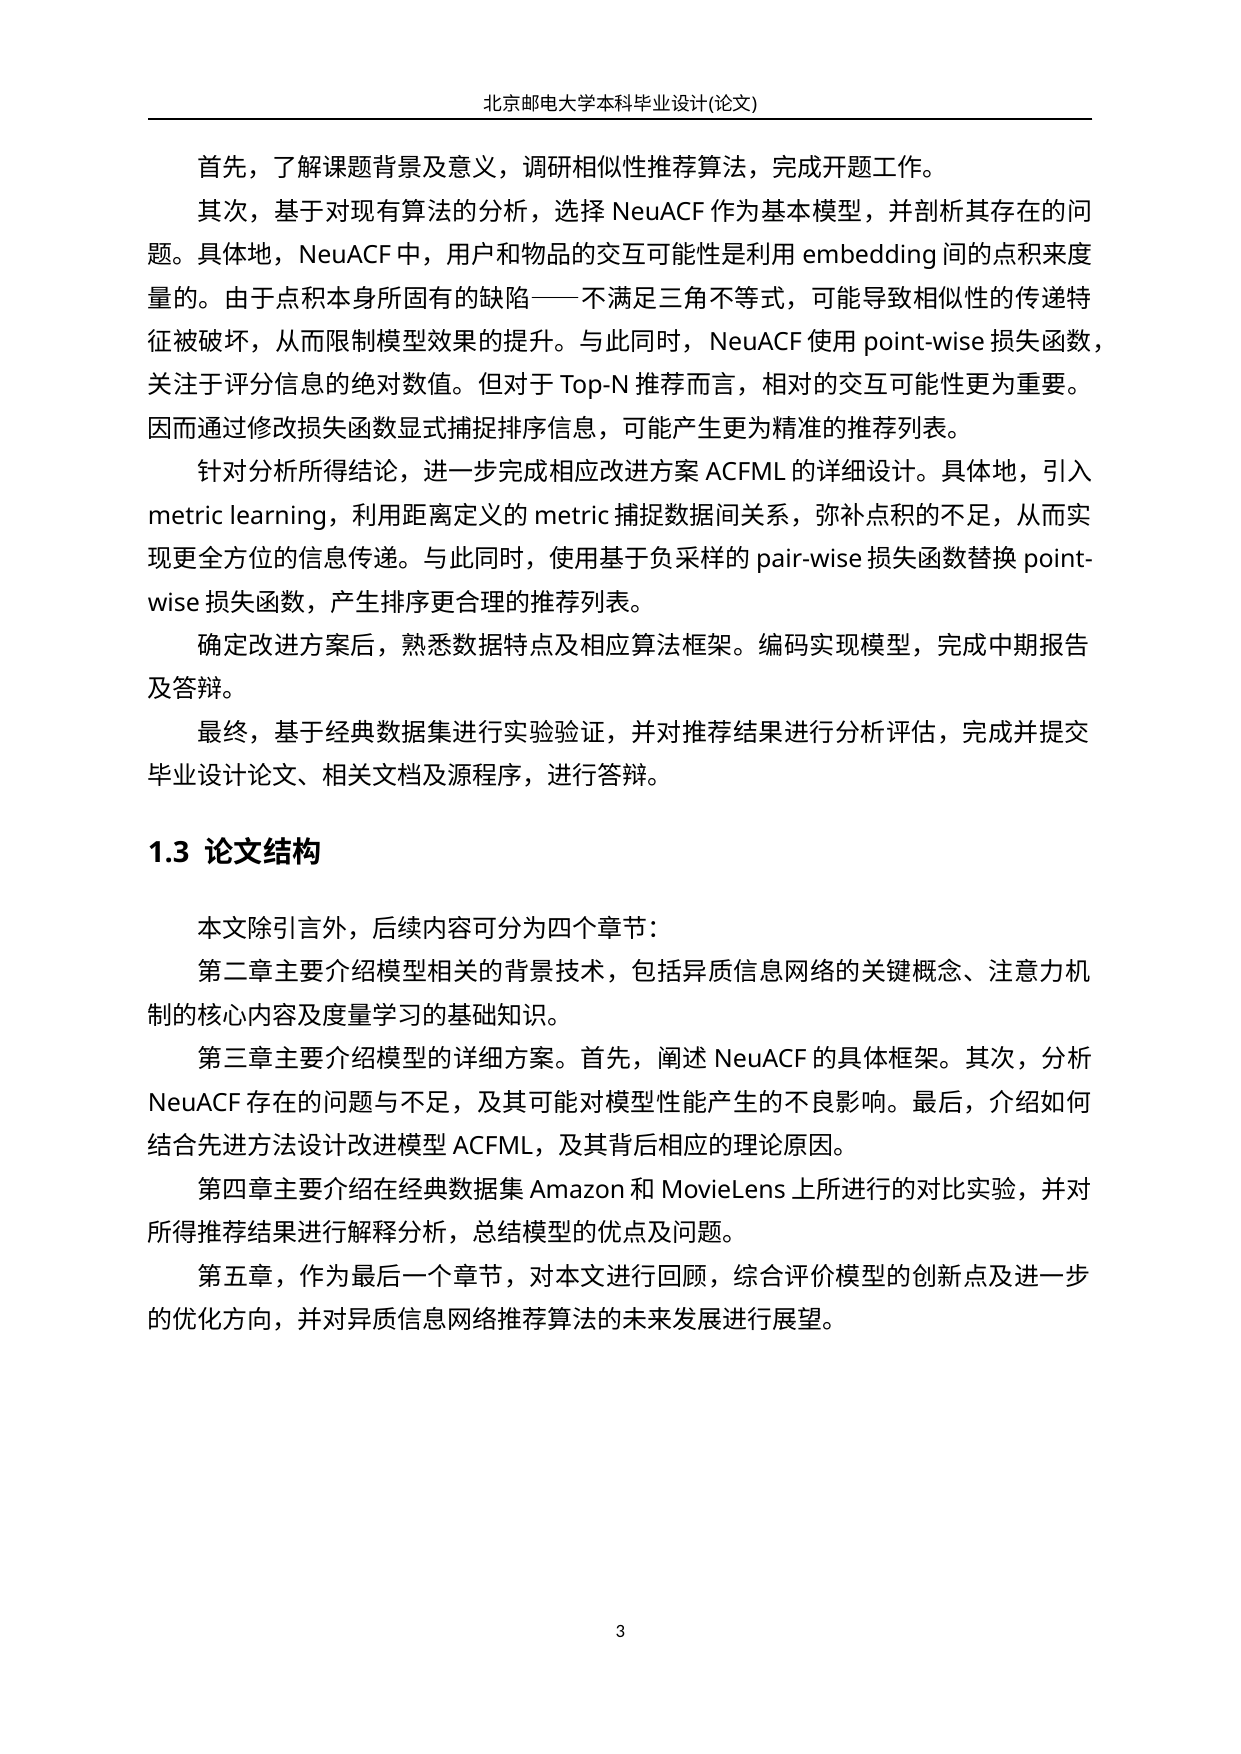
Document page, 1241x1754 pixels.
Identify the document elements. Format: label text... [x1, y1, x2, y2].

text 首先，了解课题背景及意义，调研相似性推荐算法，完成开题工作。 [148, 148, 1092, 184]
text 最终，基于经典数据集进行实验验证，并对推荐结果进行分析评估，完成并提交毕业设计论文、相关文档及源程序，进行答辩。 [148, 712, 1092, 792]
subtitle 1.3 论文结构 [148, 828, 1092, 871]
text 第三章主要介绍模型的详细方案。首先，阐述NeuACF的具体框架。其次，分析NeuACF存在的问题与不足，及其可能对模型性能产生的不良影响。最后，介绍如何结合先进方法设计改进模型ACFML，及其背后相应的理论原因。 [148, 1039, 1092, 1162]
text 针对分析所得结论，进一步完成相应改进方案ACFML的详细设计。具体地，引入metric learning，利用距离定义的metric捕捉数据间关系，弥补点积的不足，从而实现更全方位的信息传递。与此同时，使用基于负采样的pair-wise损失函数替换point-wise损失函数，产生排序更合理的推荐列表。 [148, 452, 1092, 618]
text 第二章主要介绍模型相关的背景技术，包括异质信息网络的关键概念、注意力机制的核心内容及度量学习的基础知识。 [148, 952, 1092, 1032]
text 第五章，作为最后一个章节，对本文进行回顾，综合评价模型的创新点及进一步的优化方向，并对异质信息网络推荐算法的未来发展进行展望。 [148, 1256, 1092, 1336]
text 本文除引言外，后续内容可分为四个章节： [148, 908, 1092, 945]
text 其次，基于对现有算法的分析，选择NeuACF作为基本模型，并剖析其存在的问题。具体地，NeuACF中，用户和物品的交互可能性是利用embedding间的点积来度量的。由于点积本身所固有的缺陷——不满足三角不等式，可能导致相似性的传递特征被破坏，从而限制模型效果的提升。与此同时，NeuACF使用point-wise损失函数，关注于评分信息的绝对数值。但对于Top-N推荐而言，相对的交互可能性更为重要。因而通过修改损失函数显式捕捉排序信息，可能产生更为精准的推荐列表。 [148, 191, 1092, 444]
text 确定改进方案后，熟悉数据特点及相应算法框架。编码实现模型，完成中期报告及答辩。 [148, 626, 1092, 705]
text 第四章主要介绍在经典数据集Amazon和MovieLens上所进行的对比实验，并对所得推荐结果进行解释分析，总结模型的优点及问题。 [148, 1169, 1092, 1249]
